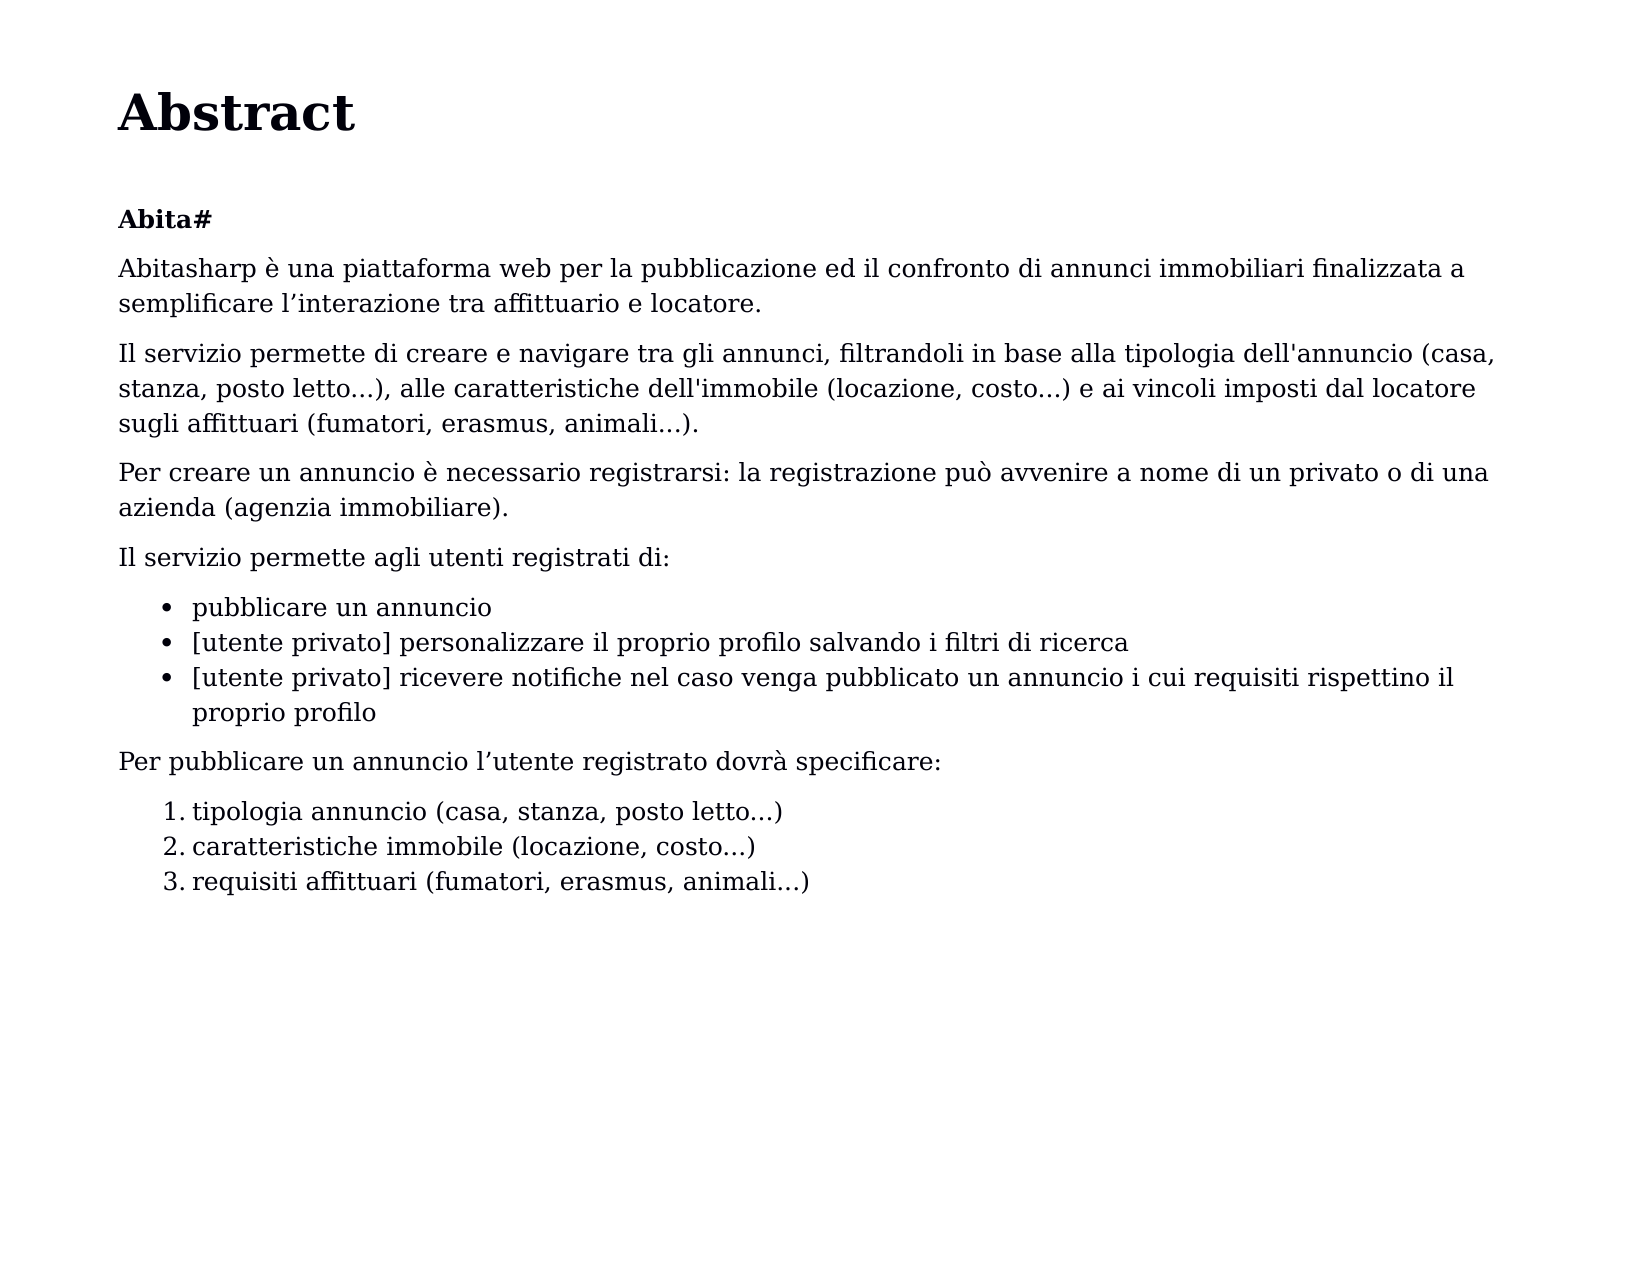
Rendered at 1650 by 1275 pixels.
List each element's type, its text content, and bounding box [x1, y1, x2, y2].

list caratteristiche immobile (locazione, costo...) [162, 832, 1532, 861]
list requisiti affittuari (fumatori, erasmus, animali...) [162, 867, 1532, 896]
list [utente privato] ricevere notifiche nel caso venga pubblicato un annuncio i cui requisiti rispettino il proprio profilo [162, 663, 1532, 727]
text Il servizio permette agli utenti registrati di: [118, 543, 1532, 572]
text Il servizio permette di creare e navigare tra gli annunci, filtrandoli in base alla tipologia dell'annuncio (casa, stanza, posto letto...), alle caratteristiche dell'immobile (locazione, costo...) e ai vincoli imposti dal locatore sugli affittuari (fumatori, erasmus, animali...). [118, 339, 1532, 438]
list pubblicare un annuncio [162, 593, 1532, 622]
text Abitasharp è una piattaforma web per la pubblicazione ed il confronto di annunci immobiliari finalizzata a semplificare l’interazione tra affittuario e locatore. [118, 254, 1532, 319]
subtitle Abstract [118, 84, 1532, 143]
text Abita# [118, 205, 1532, 234]
list [utente privato] personalizzare il proprio profilo salvando i filtri di ricerca [162, 628, 1532, 657]
text Per creare un annuncio è necessario registrarsi: la registrazione può avvenire a nome di un privato o di una azienda (agenzia immobiliare). [118, 459, 1532, 523]
list tipologia annuncio (casa, stanza, posto letto...) [162, 797, 1532, 826]
text Per pubblicare un annuncio l’utente registrato dovrà specificare: [118, 747, 1532, 777]
